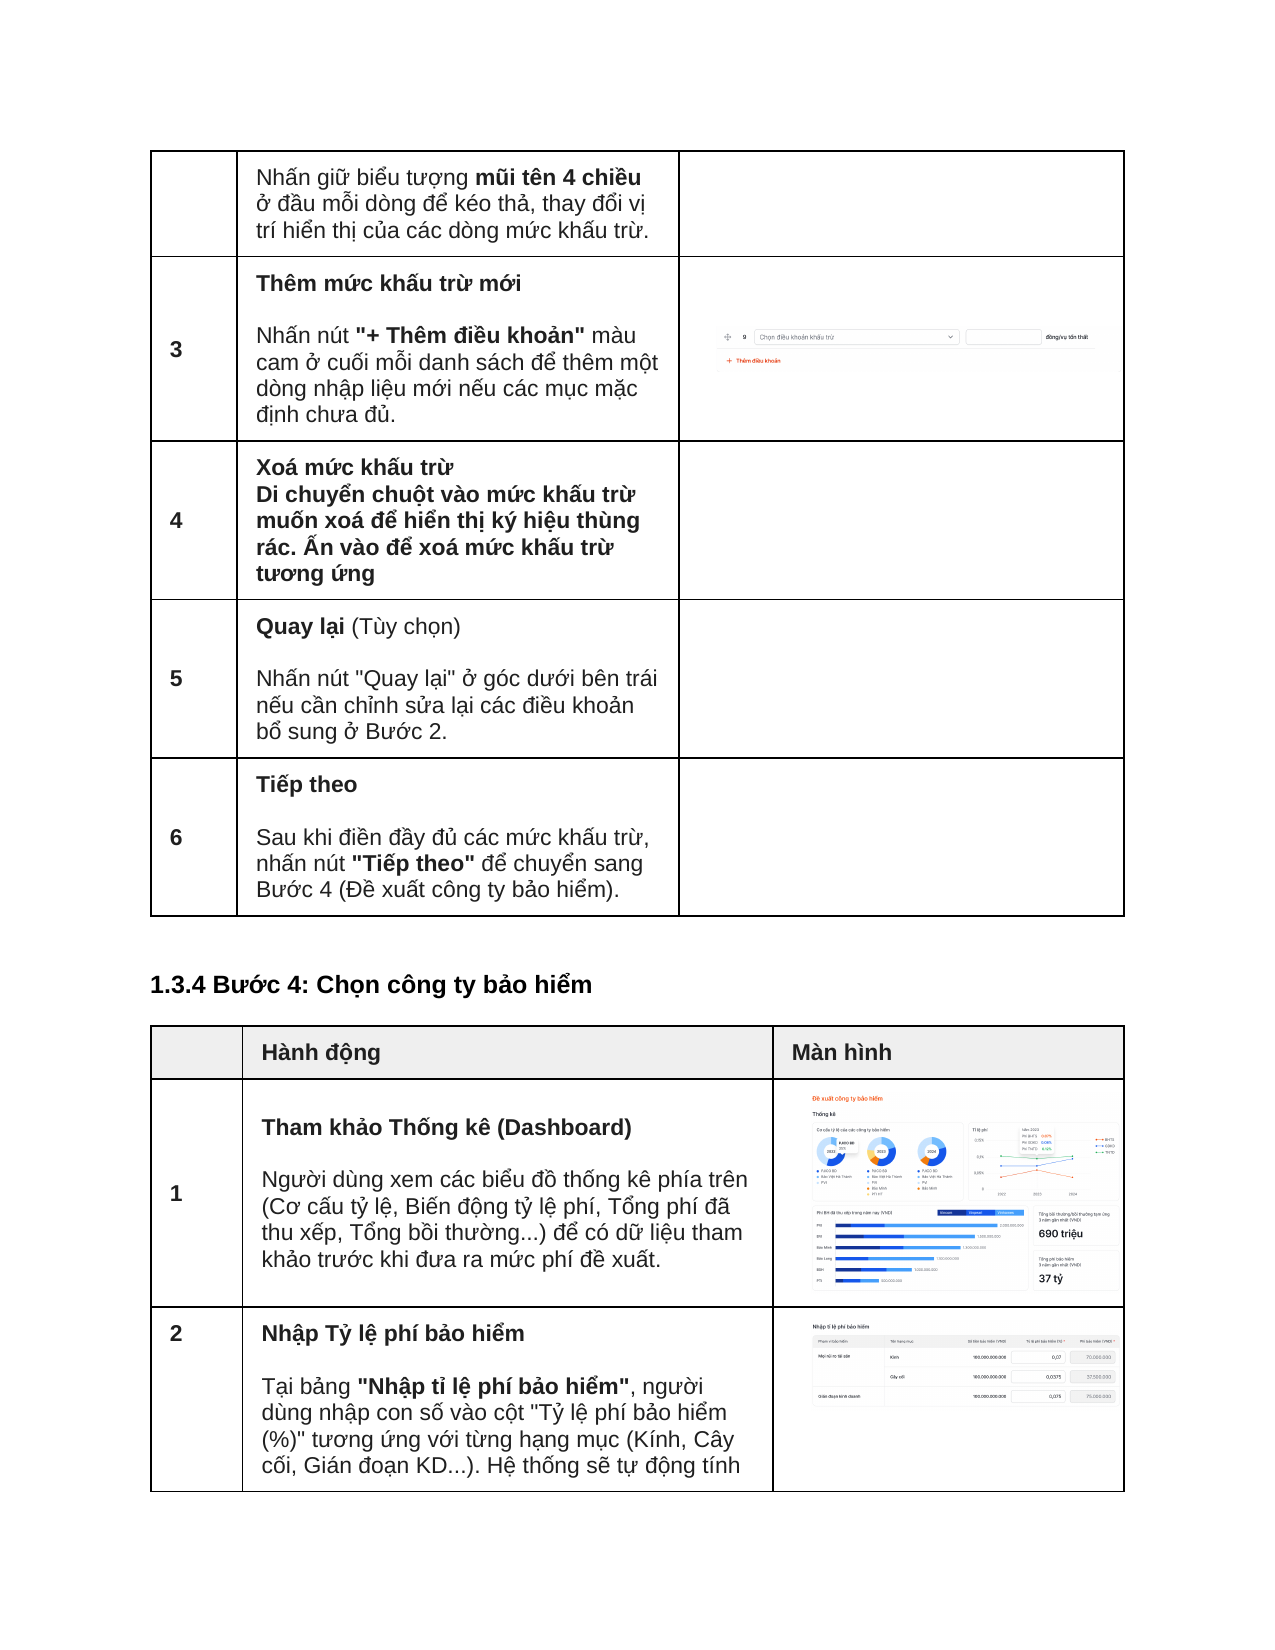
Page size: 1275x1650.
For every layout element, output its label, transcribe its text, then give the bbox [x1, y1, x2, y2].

table_cell Thêm mức khấu trừ mới Nhấn nút "+ Thêm điều khoản" màu cam ở cuối mỗi danh sách để thêm một dòng nhập liệu mới nếu các mục mặc định chưa đủ. [238, 257, 678, 440]
table_cell [774, 1308, 1123, 1491]
table_cell 6 [152, 759, 236, 915]
table_cell 2 [152, 1308, 242, 1491]
table_cell 1 [152, 1080, 242, 1306]
picture [716, 326, 1122, 372]
subtitle 1.3.4 Bước 4: Chọn công ty bảo hiểm [150, 970, 1125, 998]
picture [810, 1320, 1122, 1411]
table_header Màn hình [774, 1027, 1123, 1078]
table_cell [680, 257, 1123, 440]
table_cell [243, 1308, 772, 1491]
table_cell [680, 442, 1123, 599]
picture [810, 1092, 1122, 1294]
table_cell [680, 600, 1123, 757]
table_cell [774, 1080, 1123, 1306]
table_cell Tiếp theo Sau khi điền đầy đủ các mức khấu trừ, nhấn nút "Tiếp theo" để chuyển sang Bước 4 (Đề xuất công ty bảo hiểm). [238, 759, 678, 915]
table_header Hành động [243, 1027, 772, 1078]
table_cell [680, 152, 1123, 256]
table_cell [680, 759, 1123, 915]
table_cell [238, 152, 678, 256]
table_cell Tham khảo Thống kê (Dashboard) Người dùng xem các biểu đồ thống kê phía trên (Cơ cấu tỷ lệ, Biến động tỷ lệ phí, Tổng phí đã thu xếp, Tổng bồi thường...) để có dữ liệu tham khảo trước khi đưa ra mức phí đề xuất. [243, 1080, 772, 1306]
table_cell 4 [152, 442, 236, 599]
table_cell 3 [152, 257, 236, 440]
table_cell Xoá mức khấu trừ Di chuyển chuột vào mức khấu trừ muốn xoá để hiển thị ký hiệu thùng rác. Ấn vào để xoá mức khấu trừ tương ứng [238, 442, 678, 599]
table_header [152, 1027, 242, 1078]
table_cell 2 [152, 152, 236, 256]
table_cell Quay lại (Tùy chọn) Nhấn nút "Quay lại" ở góc dưới bên trái nếu cần chỉnh sửa lại các điều khoản bổ sung ở Bước 2. [238, 600, 678, 757]
table_cell 5 [152, 600, 236, 757]
